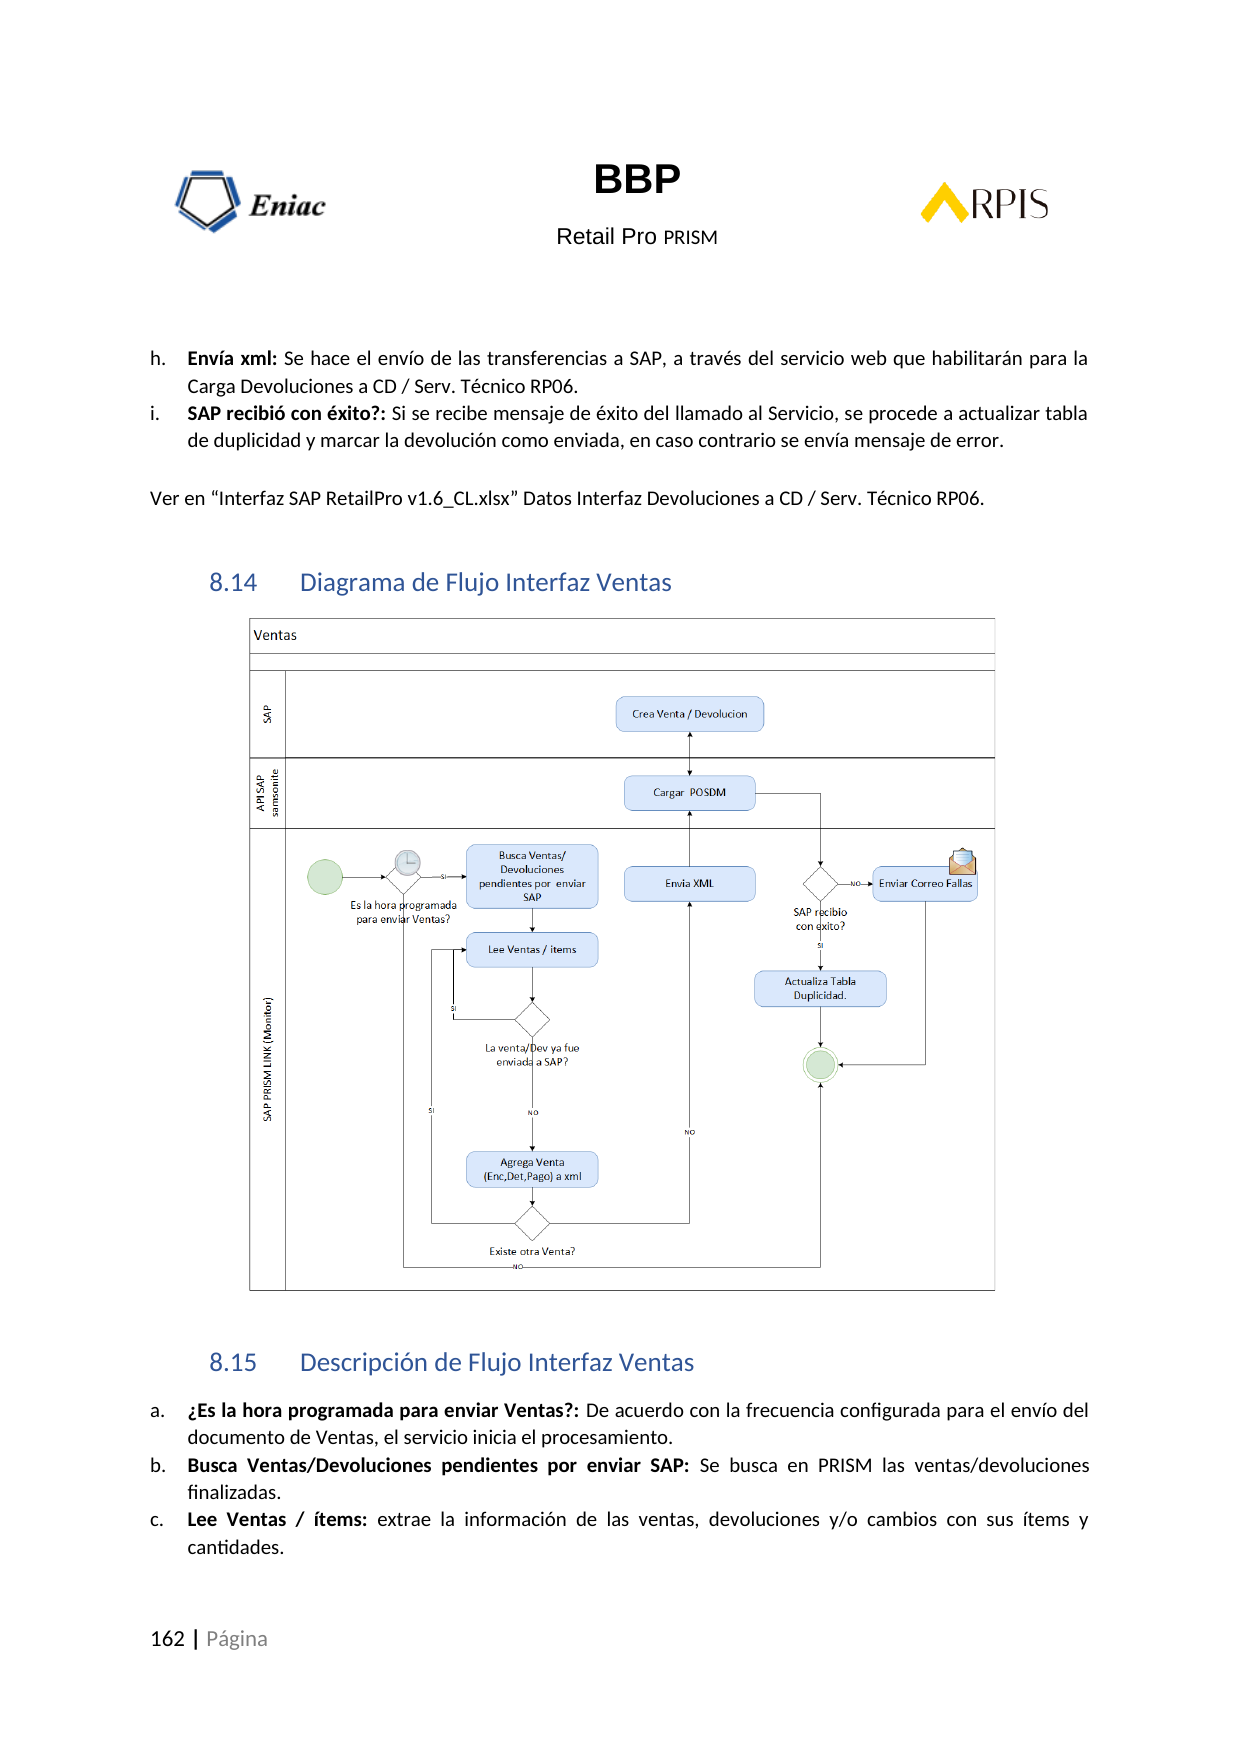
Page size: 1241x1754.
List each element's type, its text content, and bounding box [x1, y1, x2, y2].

list Descripción de Flujo Interfaz Ventas [209, 1345, 1090, 1378]
picture [245, 617, 995, 1291]
list Envía xml: Se hace el envío de las transferencias a SAP, a través del servicio web que habilitarán para la Carga Devoluciones a CD / Serv. Técnico RP06. [150, 346, 1090, 398]
list Busca Ventas/Devoluciones pendientes por enviar SAP: Se busca en PRISM las ventas/devoluciones finalizadas. [150, 1452, 1090, 1504]
list SAP recibió con éxito?: Si se recibe mensaje de éxito del llamado al Servicio, se procede a actualizar tabla de duplicidad y marcar la devolución como enviada, en caso contrario se envía mensaje de error. [150, 400, 1090, 453]
list ¿Es la hora programada para enviar Ventas?: De acuerdo con la frecuencia configurada para el envío del documento de Ventas, el servicio inicia el procesamiento. [150, 1397, 1090, 1450]
list Diagrama de Flujo Interfaz Ventas [209, 565, 1090, 598]
text Ver en “Interfaz SAP RetailPro v1.6_CL.xlsx” Datos Interfaz Devoluciones a CD / Serv. Técnico RP06. [150, 485, 1090, 511]
picture [172, 164, 331, 240]
picture [920, 180, 1048, 225]
list Lee Ventas / ítems: extrae la información de las ventas, devoluciones y/o cambios con sus ítems y cantidades. [150, 1507, 1090, 1559]
